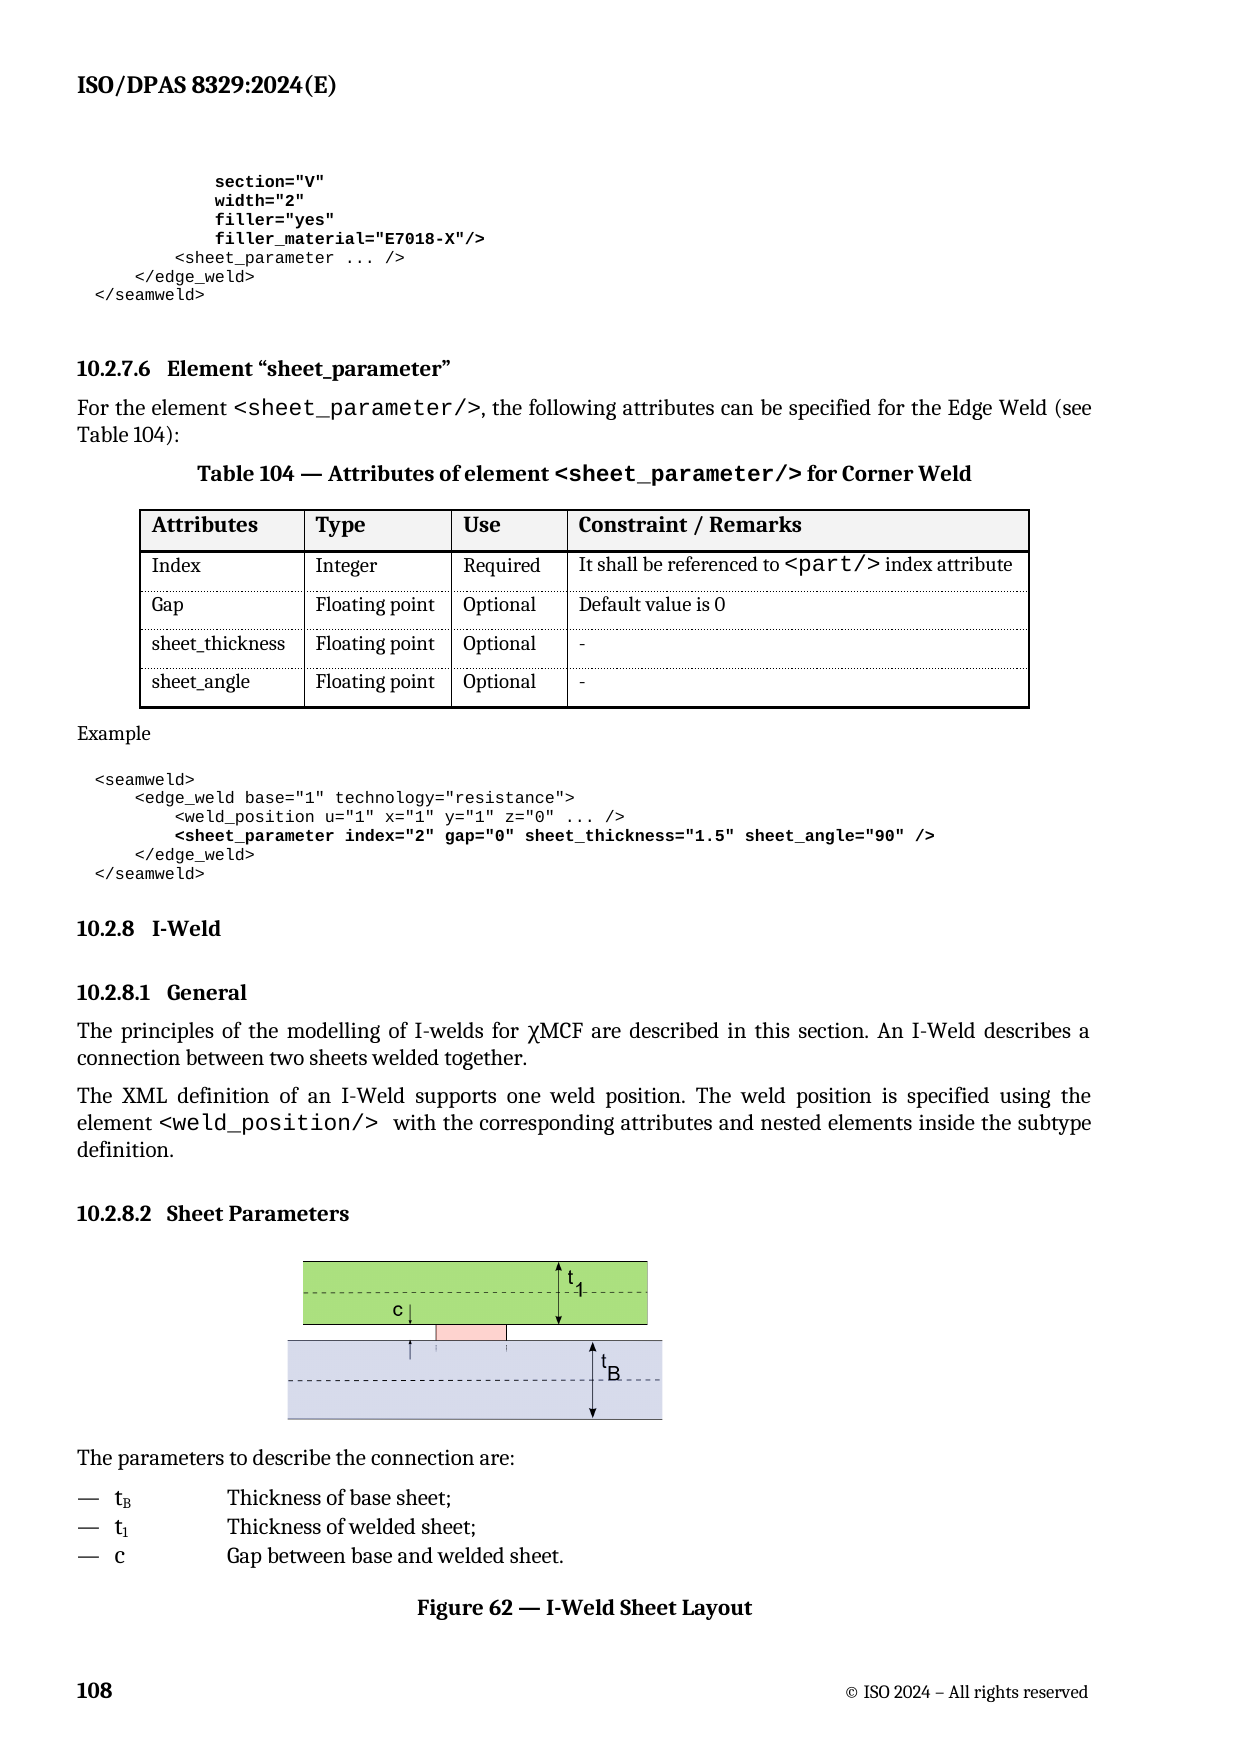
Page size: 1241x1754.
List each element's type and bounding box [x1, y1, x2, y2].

picture [287, 1261, 663, 1420]
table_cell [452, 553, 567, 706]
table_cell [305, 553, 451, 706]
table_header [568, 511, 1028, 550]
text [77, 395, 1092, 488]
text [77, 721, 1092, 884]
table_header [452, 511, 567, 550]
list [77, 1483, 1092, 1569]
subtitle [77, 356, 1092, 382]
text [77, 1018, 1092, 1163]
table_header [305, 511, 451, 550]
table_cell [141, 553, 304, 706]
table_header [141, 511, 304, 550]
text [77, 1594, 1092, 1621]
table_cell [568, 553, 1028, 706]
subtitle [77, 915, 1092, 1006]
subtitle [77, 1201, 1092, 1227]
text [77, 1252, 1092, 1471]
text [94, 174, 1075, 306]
